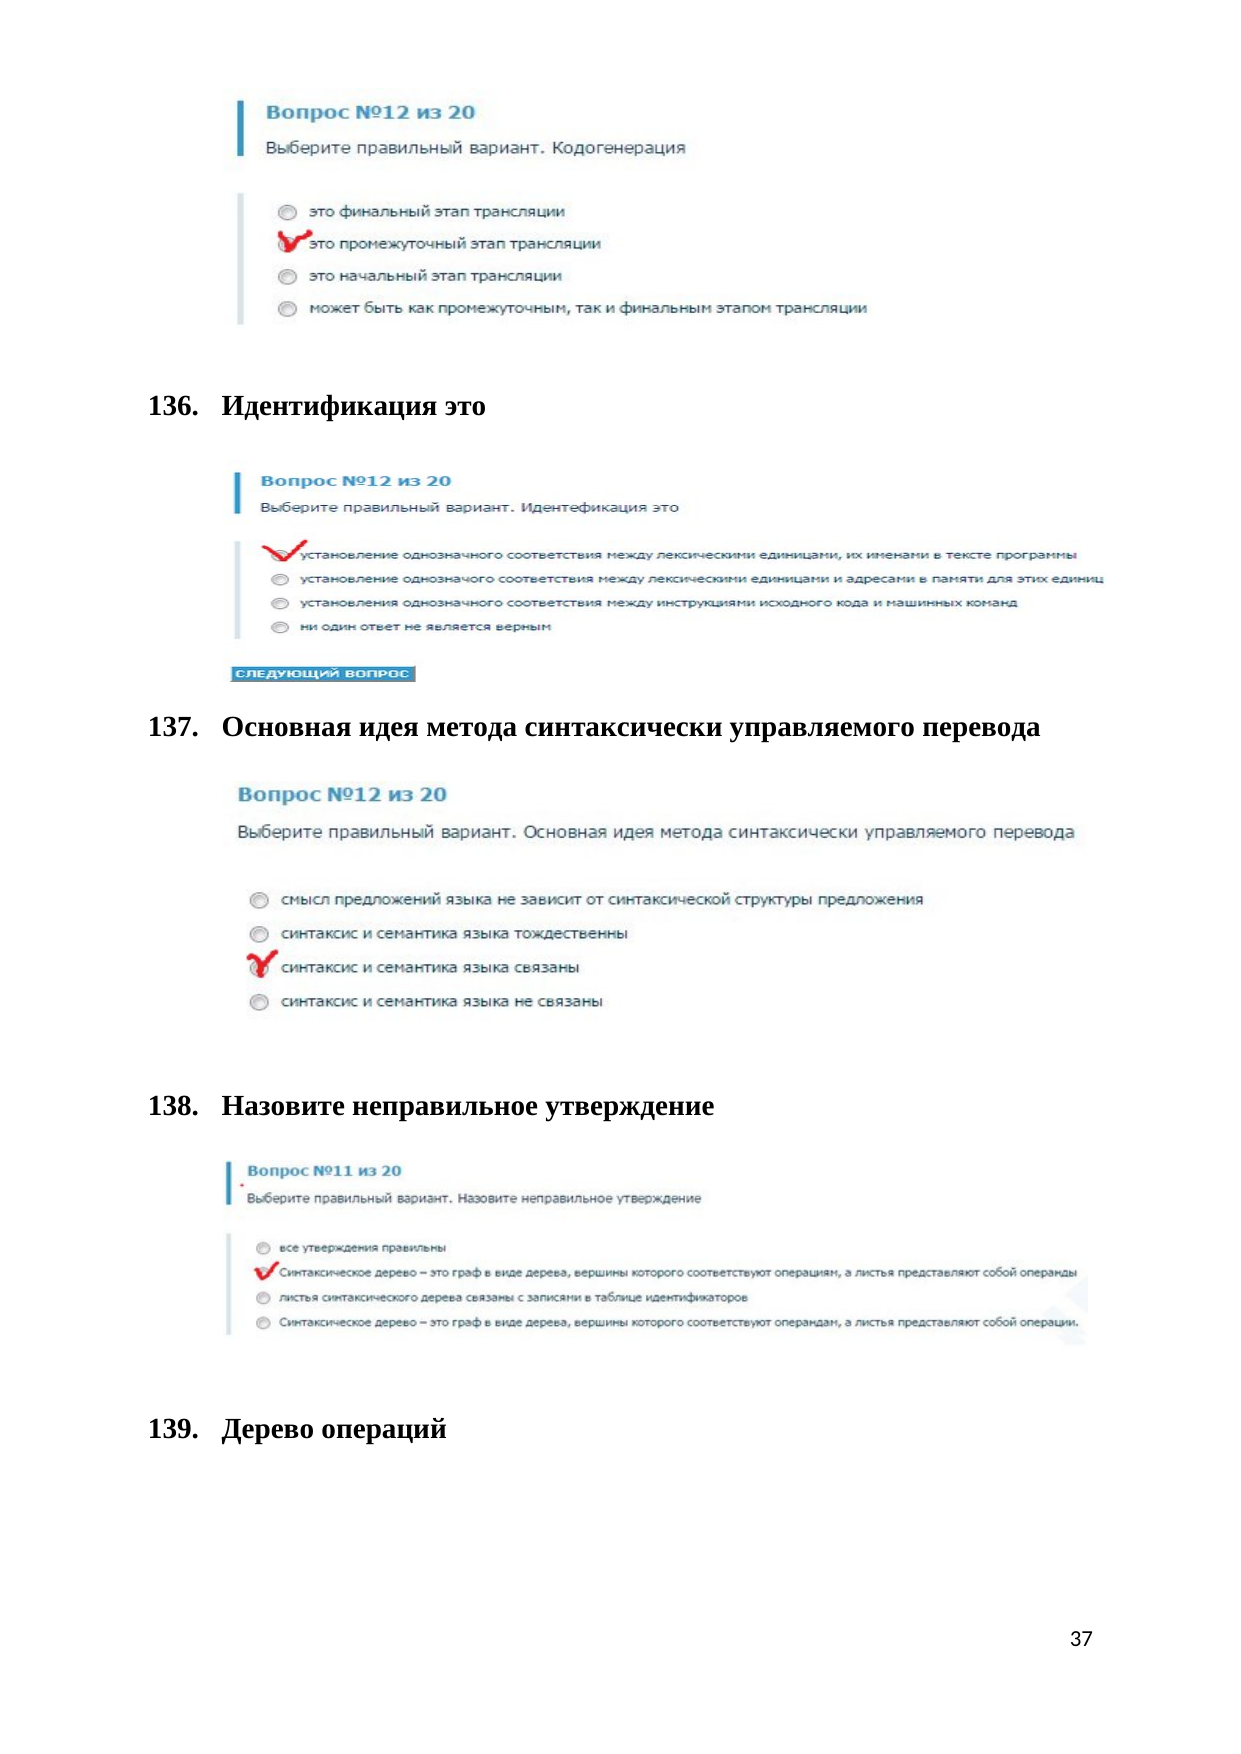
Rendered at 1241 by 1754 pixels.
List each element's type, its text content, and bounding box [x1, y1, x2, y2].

subtitle 136. Идентификация это [148, 388, 1093, 421]
subtitle 137. Основная идея метода синтаксически управляемого перевода [148, 709, 1093, 742]
picture [222, 781, 1087, 1031]
picture [222, 1160, 1088, 1355]
picture [222, 460, 1123, 682]
subtitle 138. Назовите неправильное утверждение [148, 1088, 1093, 1122]
subtitle 139. Дерево операций [148, 1412, 1093, 1445]
picture [222, 88, 914, 331]
